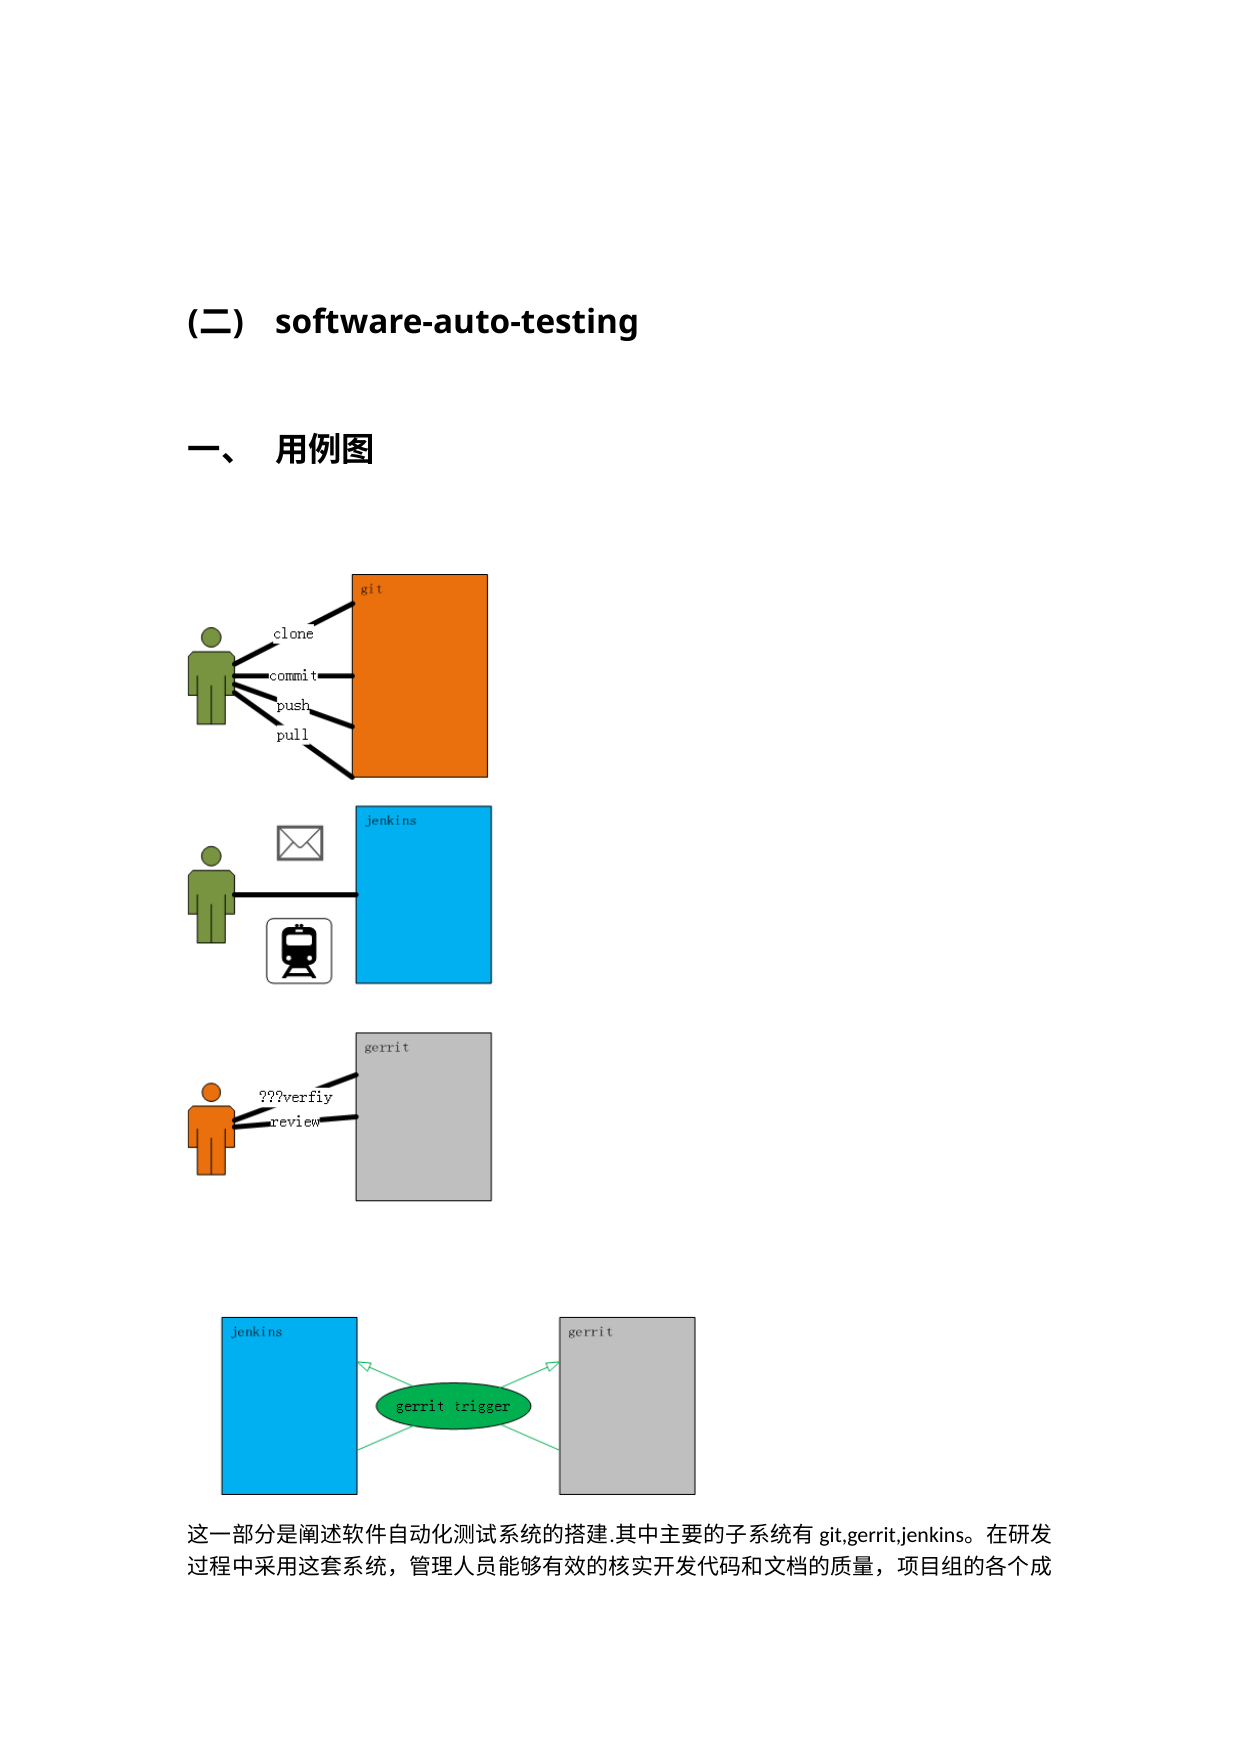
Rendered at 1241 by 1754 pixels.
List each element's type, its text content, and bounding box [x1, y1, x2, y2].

subtitle 用例图 [187, 414, 1053, 479]
picture [187, 573, 696, 1496]
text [187, 1516, 1053, 1581]
subtitle software-auto-testing [187, 287, 1053, 352]
